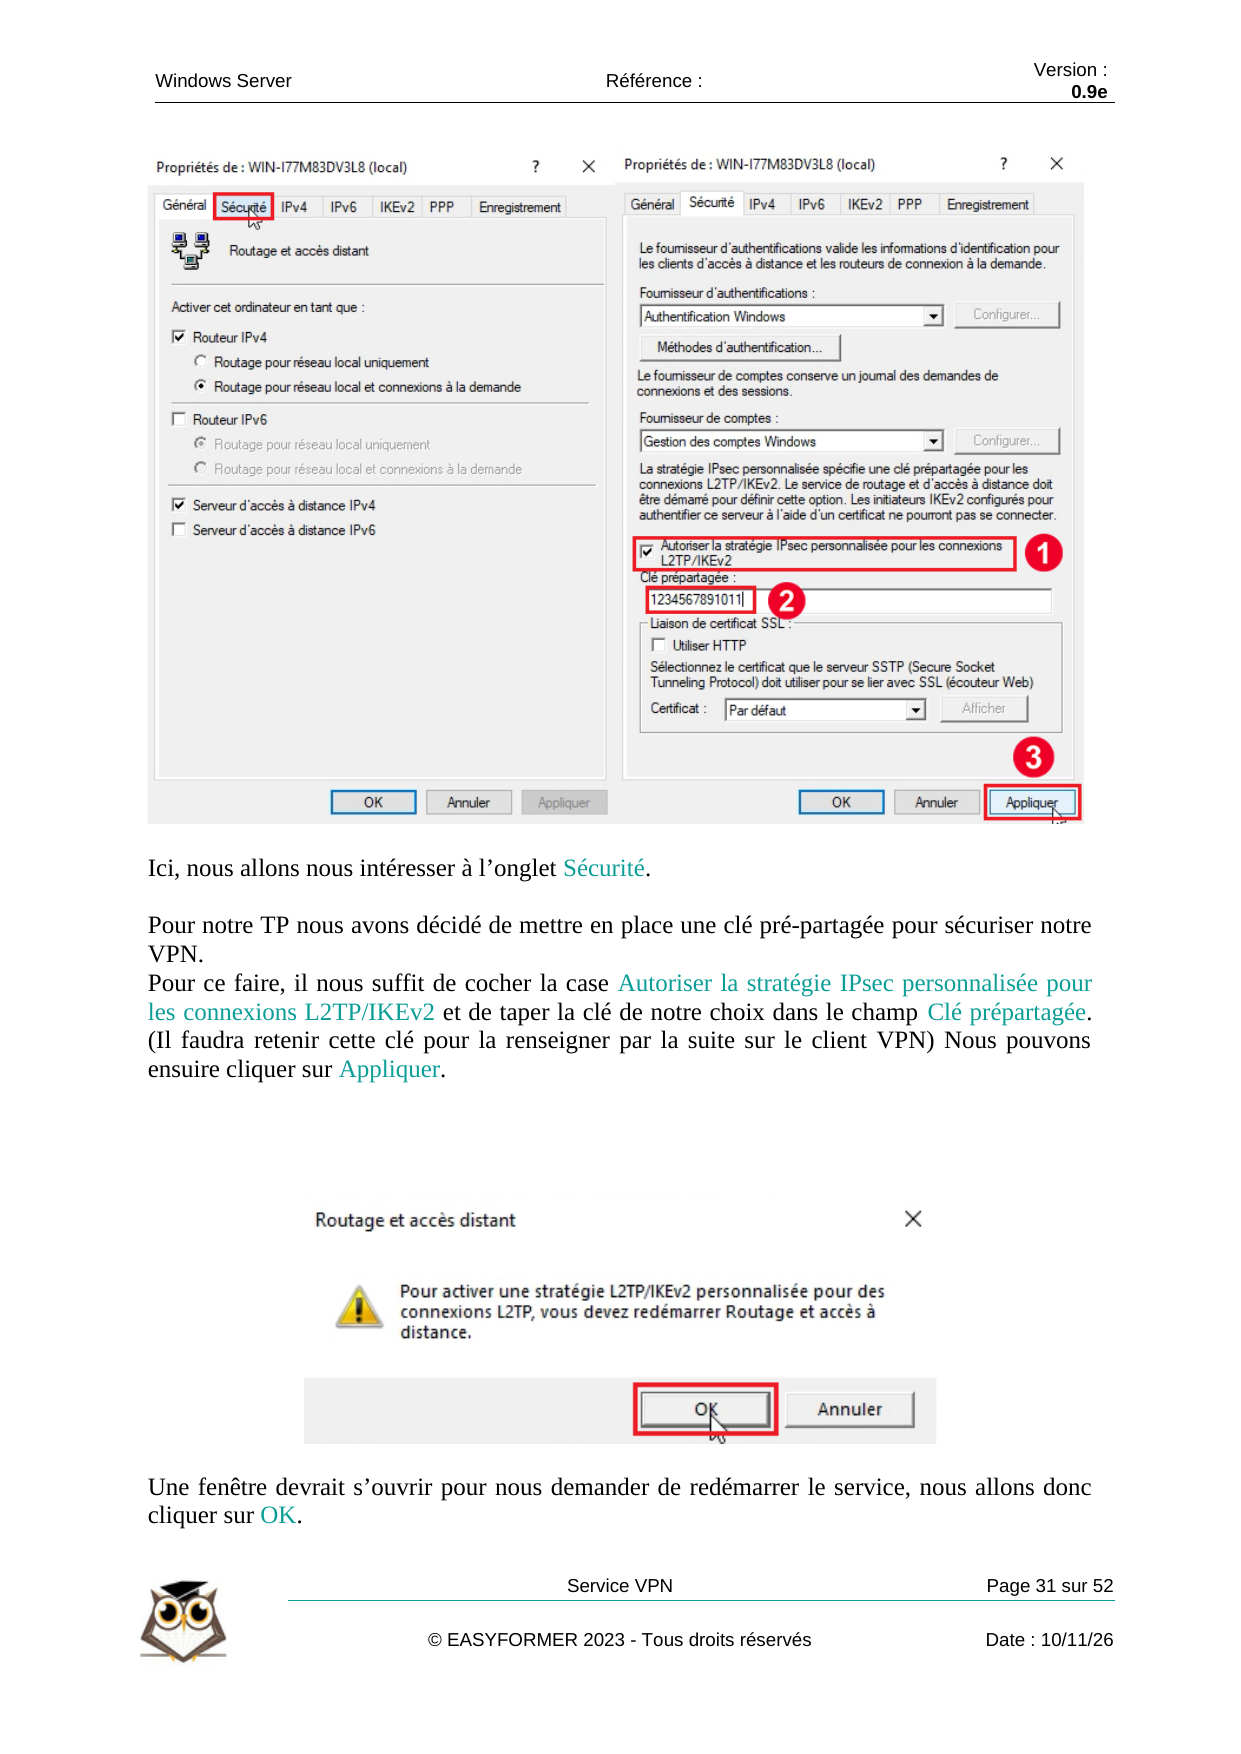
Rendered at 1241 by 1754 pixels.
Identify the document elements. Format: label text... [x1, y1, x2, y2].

text Ici, nous allons nous intéresser à l’onglet Sécurité. [148, 853, 1092, 882]
picture [147, 147, 1084, 824]
text Pour notre TP nous avons décidé de mettre en place une clé pré-partagée pour sécuriser notre VPN. [148, 910, 1092, 968]
text Pour ce faire, il nous suffit de cocher la case Autoriser la stratégie IPsec personnalisée pour les connexions L2TP/IKEv2 et de taper la clé de notre choix dans le champ Clé prépartagée. (Il faudra retenir cette clé pour la renseigner par la suite sur le client VPN) Nous pouvons ensuire cliquer sur Appliquer. [148, 968, 1092, 1083]
picture [303, 1197, 937, 1444]
text Une fenêtre devrait s’ouvrir pour nous demander de redémarrer le service, nous allons donc cliquer sur OK. [148, 1472, 1092, 1529]
picture [140, 1570, 227, 1666]
